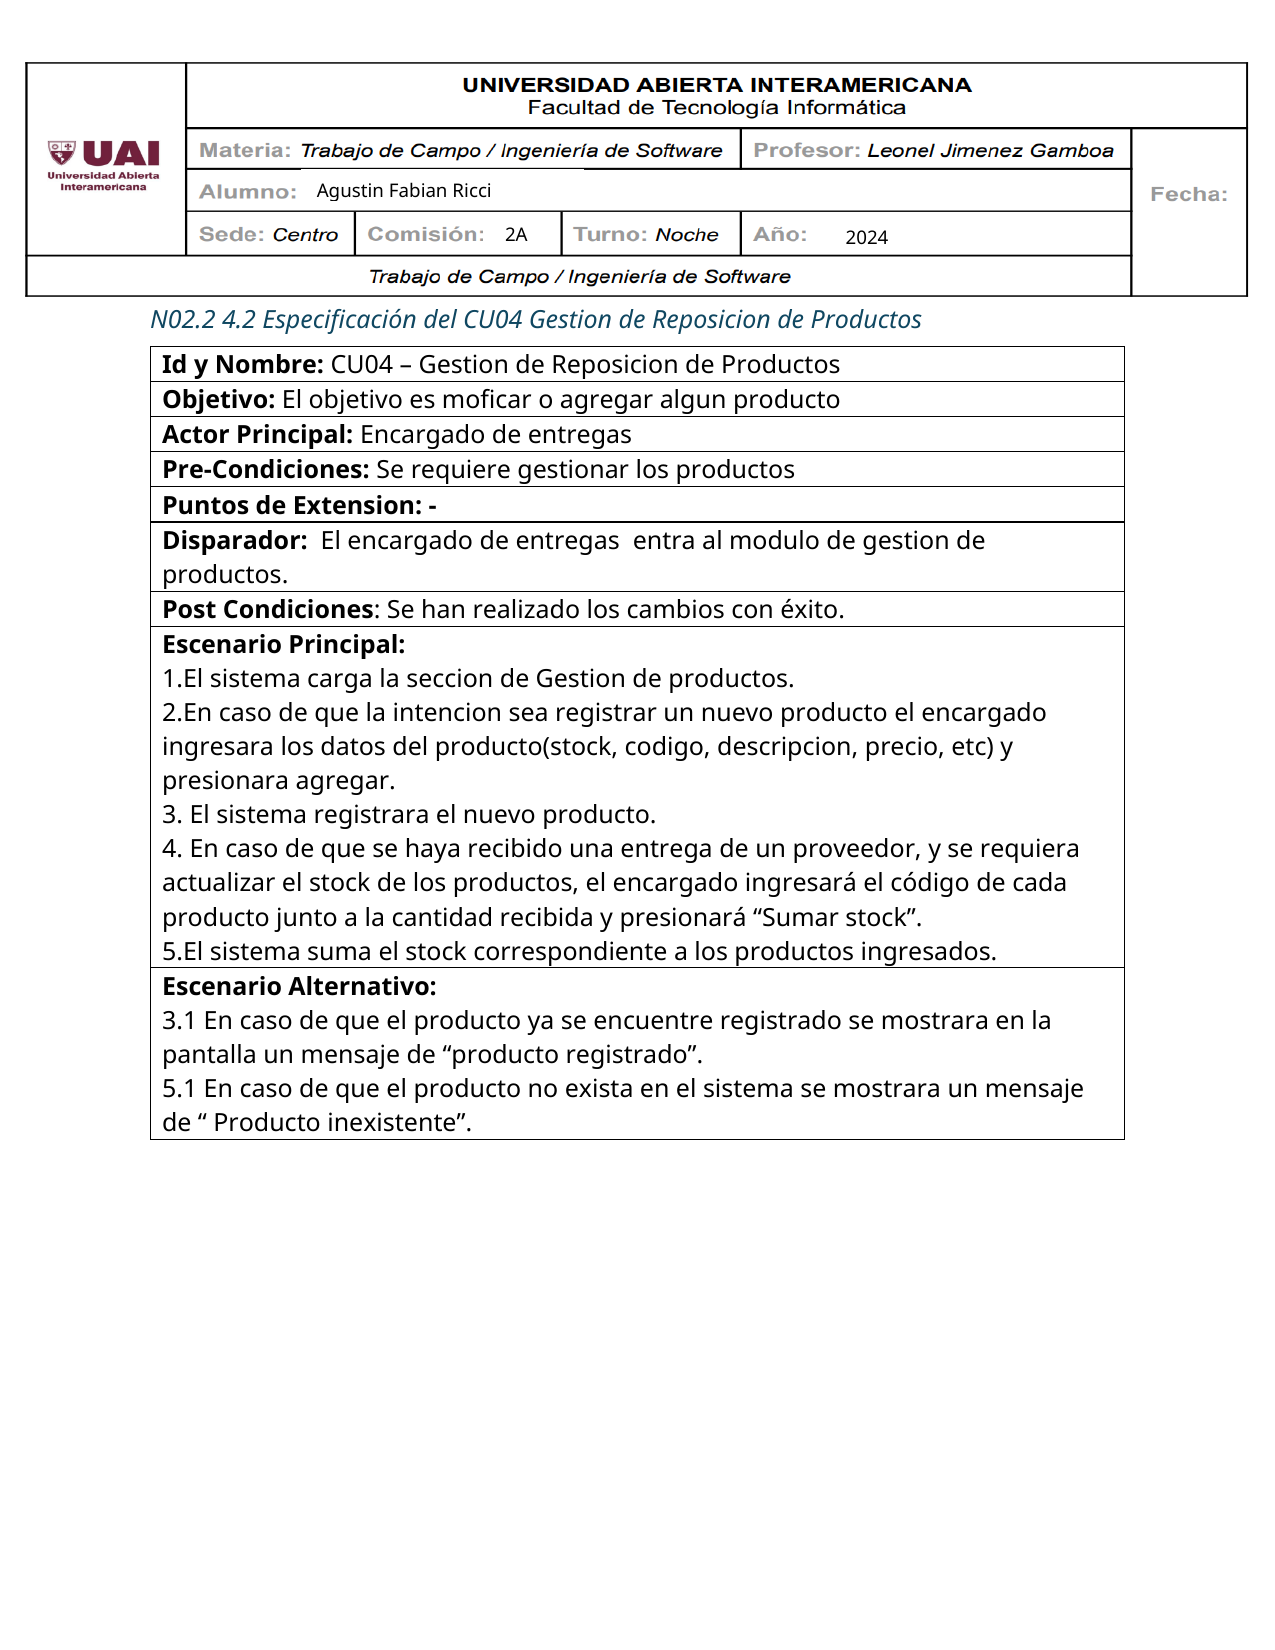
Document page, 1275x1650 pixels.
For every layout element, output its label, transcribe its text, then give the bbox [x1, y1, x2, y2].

subtitle N02.2 4.2 Especificación del CU04 Gestion de Reposicion de Productos [150, 150, 1125, 336]
table_cell Disparador: El encargado de entregas entra al modulo de gestion de productos. [151, 523, 1124, 591]
table_cell Puntos de Extension: - [151, 487, 1124, 521]
table_cell Escenario Alternativo: 3.1 En caso de que el producto ya se encuentre registrado se mostrara en la pantalla un mensaje de “producto registrado”. 5.1 En caso de que el producto no exista en el sistema se mostrara un mensaje de “ Producto inexistente”. [151, 968, 1124, 1139]
table_cell Actor Principal: Encargado de entregas [151, 417, 1124, 451]
table_cell Escenario Principal: 1.El sistema carga la seccion de Gestion de productos. 2.En caso de que la intencion sea registrar un nuevo producto el encargado ingresara los datos del producto(stock, codigo, descripcion, precio, etc) y presionara agregar. 3. El sistema registrara el nuevo producto. 4. En caso de que se haya recibido una entrega de un proveedor, y se requiera actualizar el stock de los productos, el encargado ingresará el código de cada producto junto a la cantidad recibida y presionará “Sumar stock”. 5.El sistema suma el stock correspondiente a los productos ingresados. [151, 627, 1124, 967]
table_cell Objetivo: El objetivo es moficar o agregar algun producto [151, 382, 1124, 416]
table_cell Post Condiciones: Se han realizado los cambios con éxito. [151, 592, 1124, 626]
picture [19, 60, 1249, 297]
table_cell Pre-Condiciones: Se requiere gestionar los productos [151, 452, 1124, 486]
table_header Id y Nombre: CU04 – Gestion de Reposicion de Productos [151, 347, 1124, 381]
